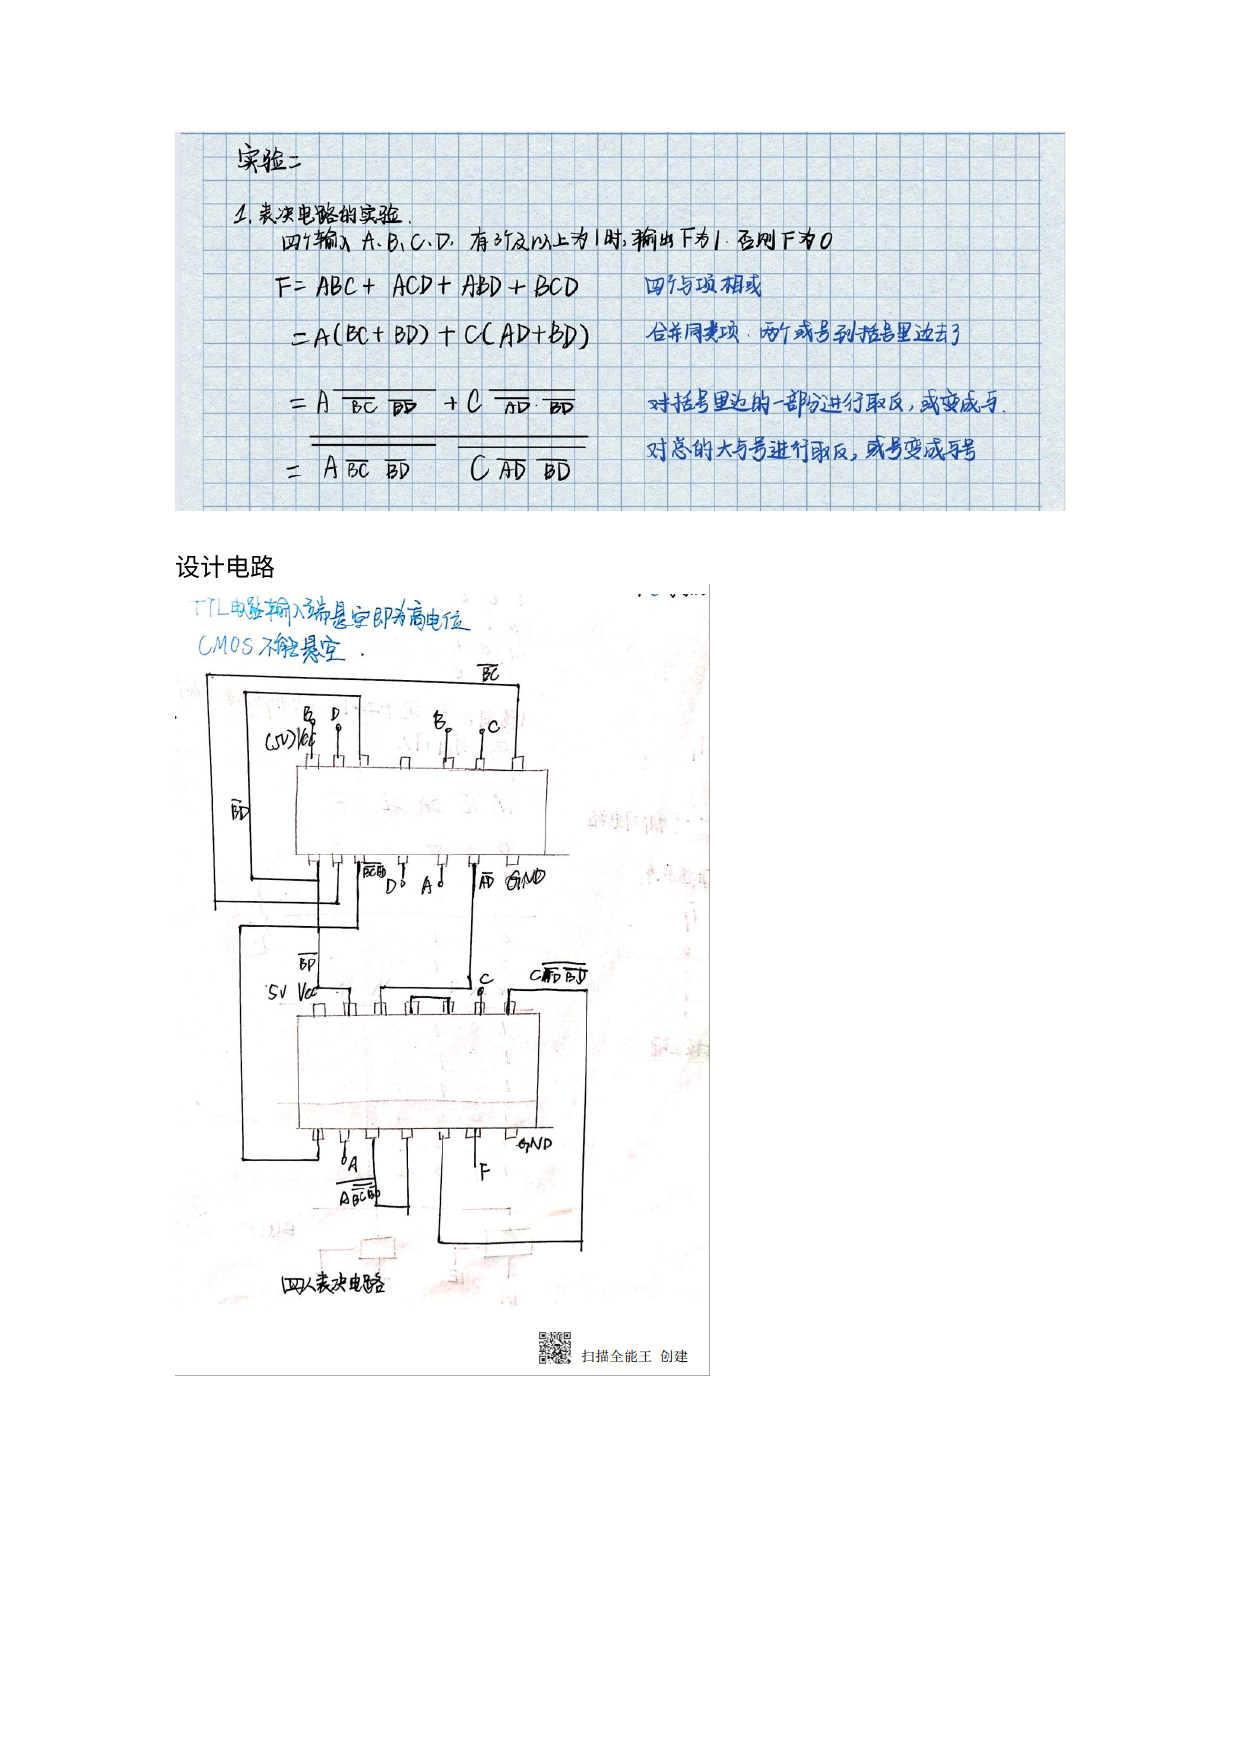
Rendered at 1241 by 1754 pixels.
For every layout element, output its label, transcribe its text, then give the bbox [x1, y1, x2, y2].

picture [175, 131, 1066, 511]
text 设计电路 [175, 548, 977, 584]
picture [175, 584, 710, 1376]
